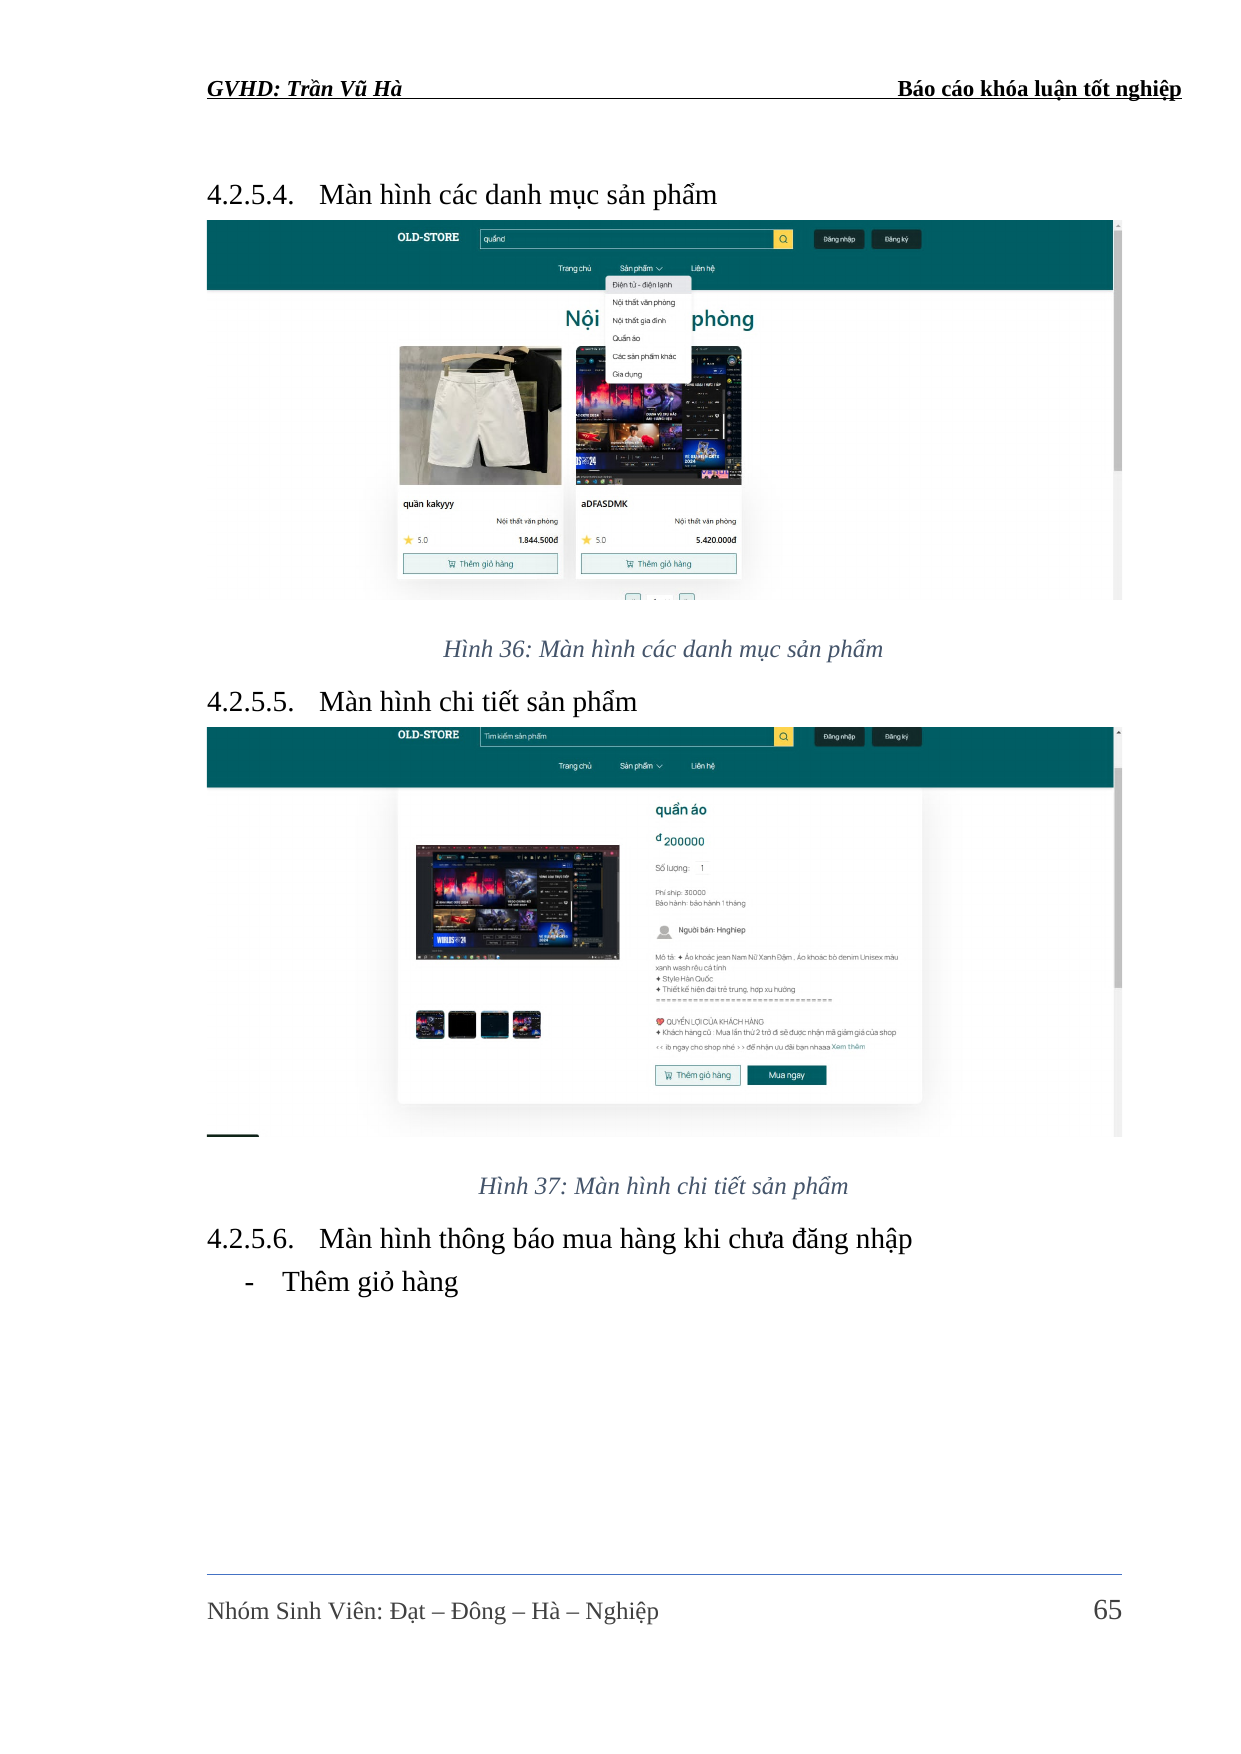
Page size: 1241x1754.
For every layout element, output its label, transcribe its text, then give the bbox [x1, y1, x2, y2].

text Màn hình các danh mục sản phẩm [207, 177, 1122, 211]
text Màn hình chi tiết sản phẩm [207, 684, 1122, 717]
list Thêm giỏ hàng [244, 1264, 1122, 1298]
text Màn hình thông báo mua hàng khi chưa đăng nhập [207, 1221, 1122, 1254]
text Hình 37: Màn hình chi tiết sản phẩm [207, 1171, 1122, 1200]
text Hình 36: Màn hình các danh mục sản phẩm [207, 634, 1122, 663]
picture [206, 727, 1123, 1137]
picture [206, 220, 1123, 600]
